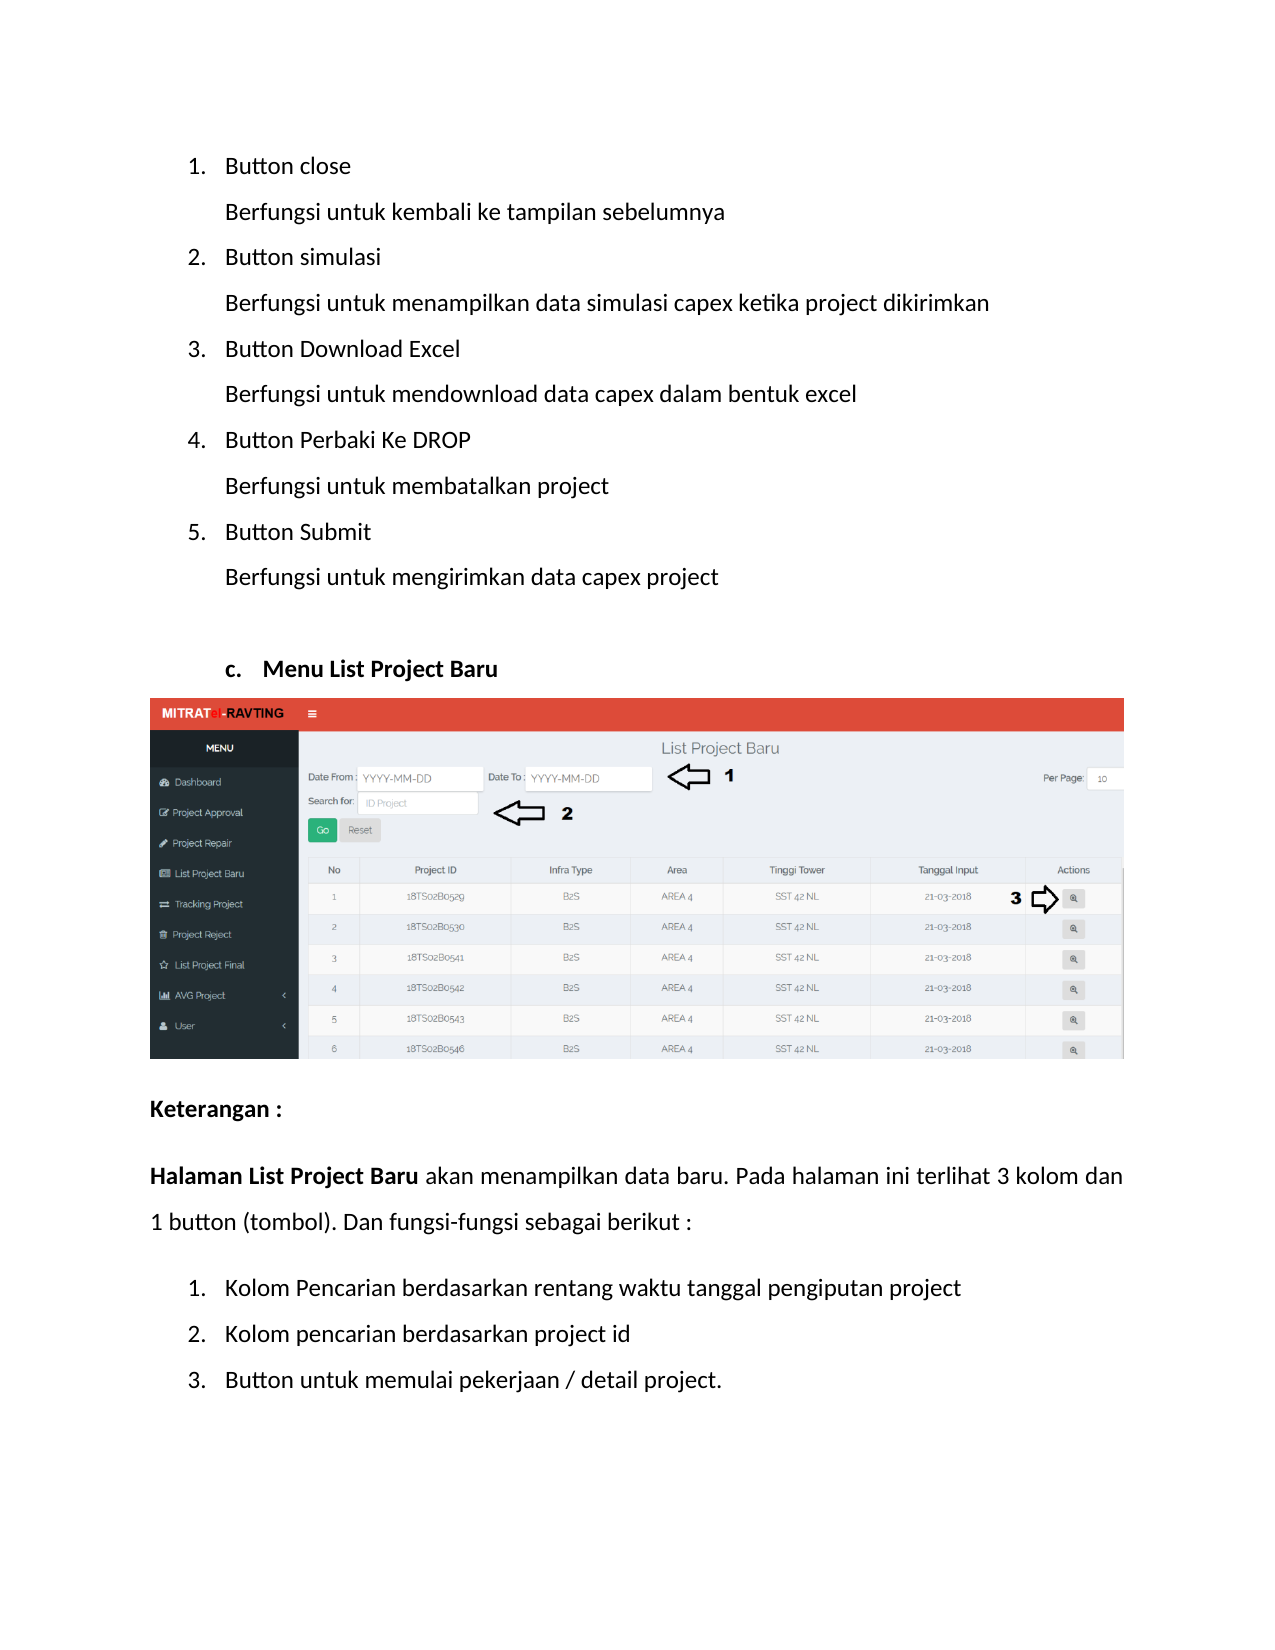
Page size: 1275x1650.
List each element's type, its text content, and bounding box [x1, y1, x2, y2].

text Keterangan : [150, 1093, 1125, 1124]
list Menu List Project Baru [225, 653, 1125, 683]
list Berfungsi untuk menampilkan data simulasi capex ketika project dikirimkan [225, 287, 1125, 318]
list Kolom pencarian berdasarkan project id [187, 1318, 1125, 1349]
picture [150, 698, 1124, 1059]
list Button simulasi [187, 241, 1125, 272]
list Berfungsi untuk membatalkan project [225, 470, 1125, 501]
list Berfungsi untuk mendownload data capex dalam bentuk excel [225, 379, 1125, 409]
list Berfungsi untuk mengirimkan data capex project [225, 562, 1125, 592]
list Kolom Pencarian berdasarkan rentang waktu tanggal pengiputan project [187, 1272, 1125, 1303]
list Button Submit [187, 516, 1125, 546]
text Halaman List Project Baru akan menampilkan data baru. Pada halaman ini terlihat 3 kolom dan 1 button (tombol). Dan fungsi-fungsi sebagai berikut : [150, 1160, 1125, 1236]
list Button Perbaki Ke DROP [187, 424, 1125, 455]
list Button untuk memulai pekerjaan / detail project. [187, 1364, 1125, 1394]
list Button close [187, 150, 1125, 181]
list Button Download Excel [187, 333, 1125, 363]
list Berfungsi untuk kembali ke tampilan sebelumnya [225, 196, 1125, 226]
